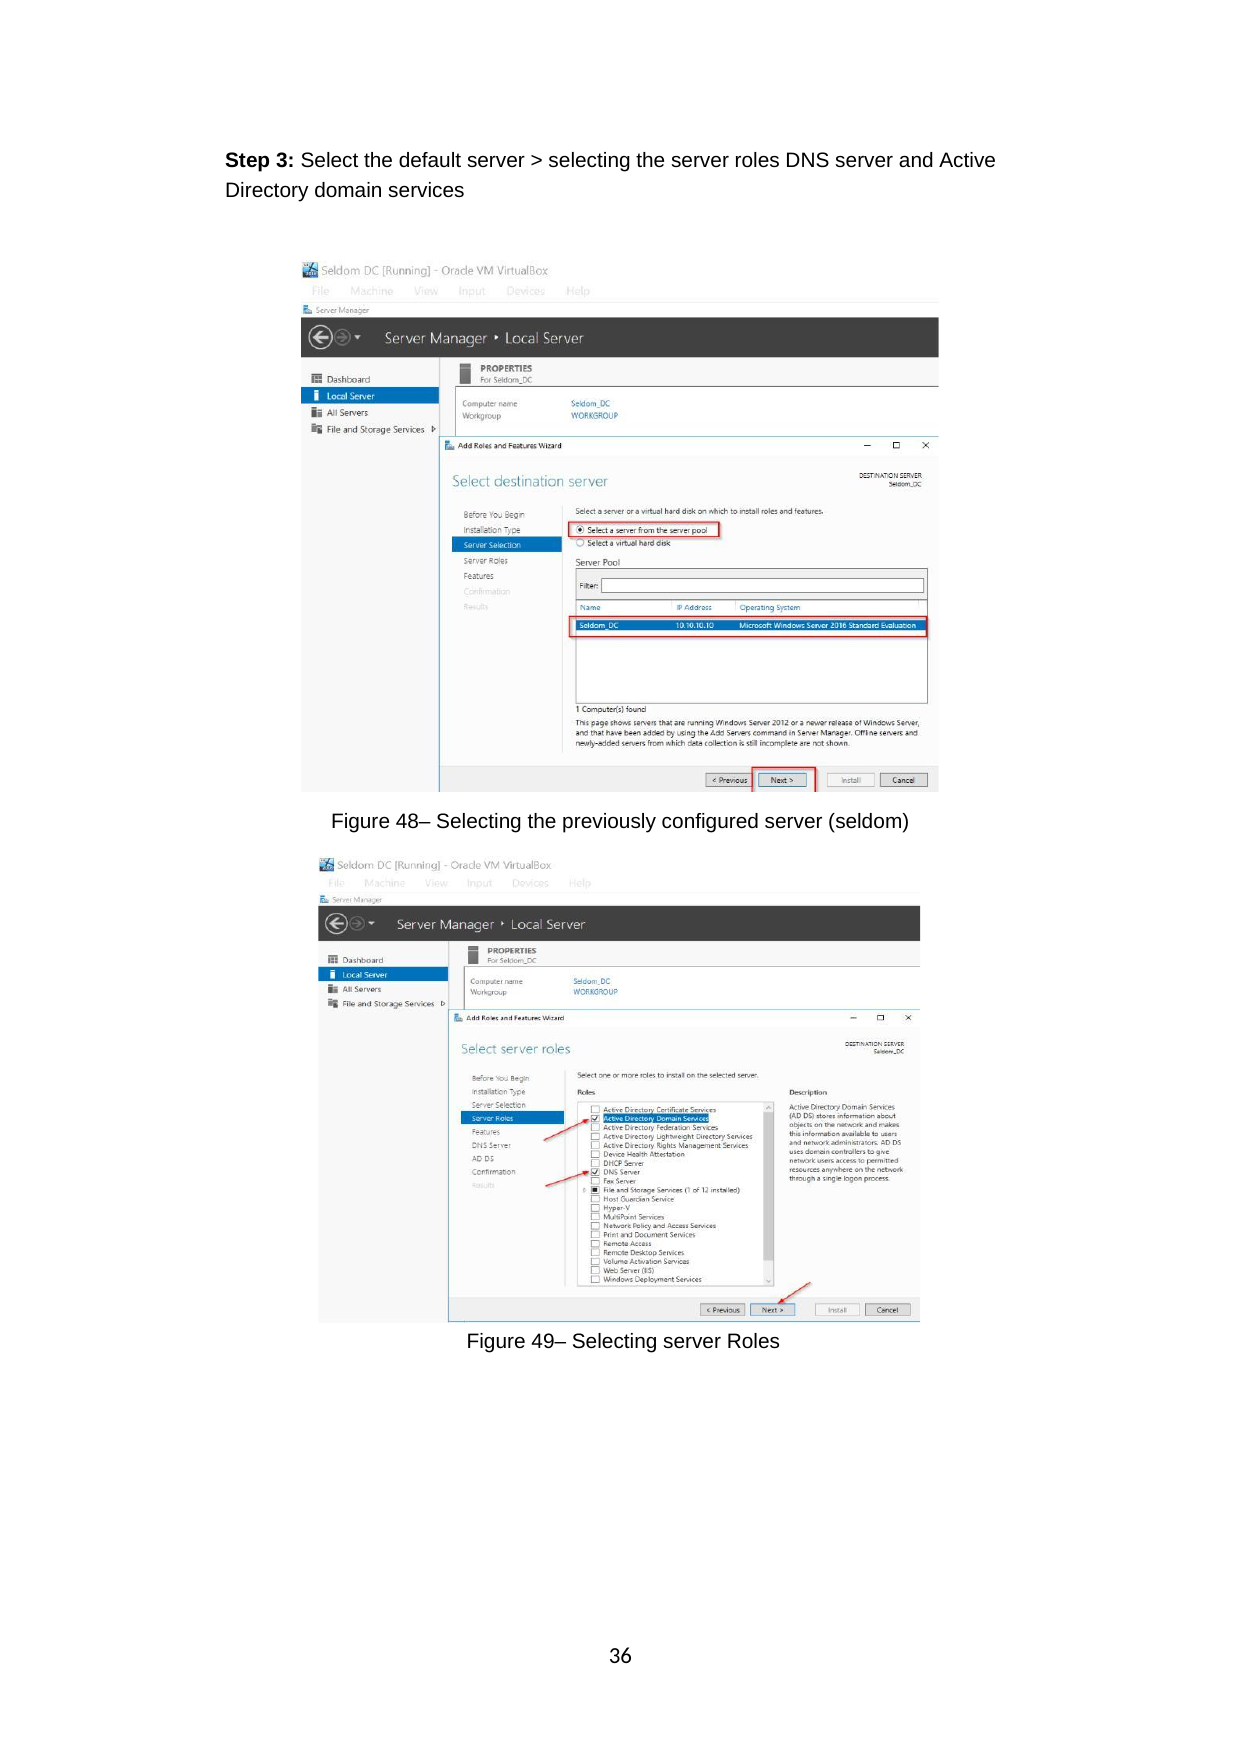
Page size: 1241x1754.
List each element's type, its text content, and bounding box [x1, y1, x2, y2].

picture [301, 260, 939, 792]
text Figure 48– Selecting the previously configured server (seldom) [150, 809, 1090, 833]
text Figure 49– Selecting server Roles [150, 1329, 1096, 1353]
text 36 [150, 1641, 1090, 1669]
picture [318, 856, 921, 1323]
text Step 3: Select the default server > selecting the server roles DNS server and Active Directory domain services [225, 147, 1069, 202]
